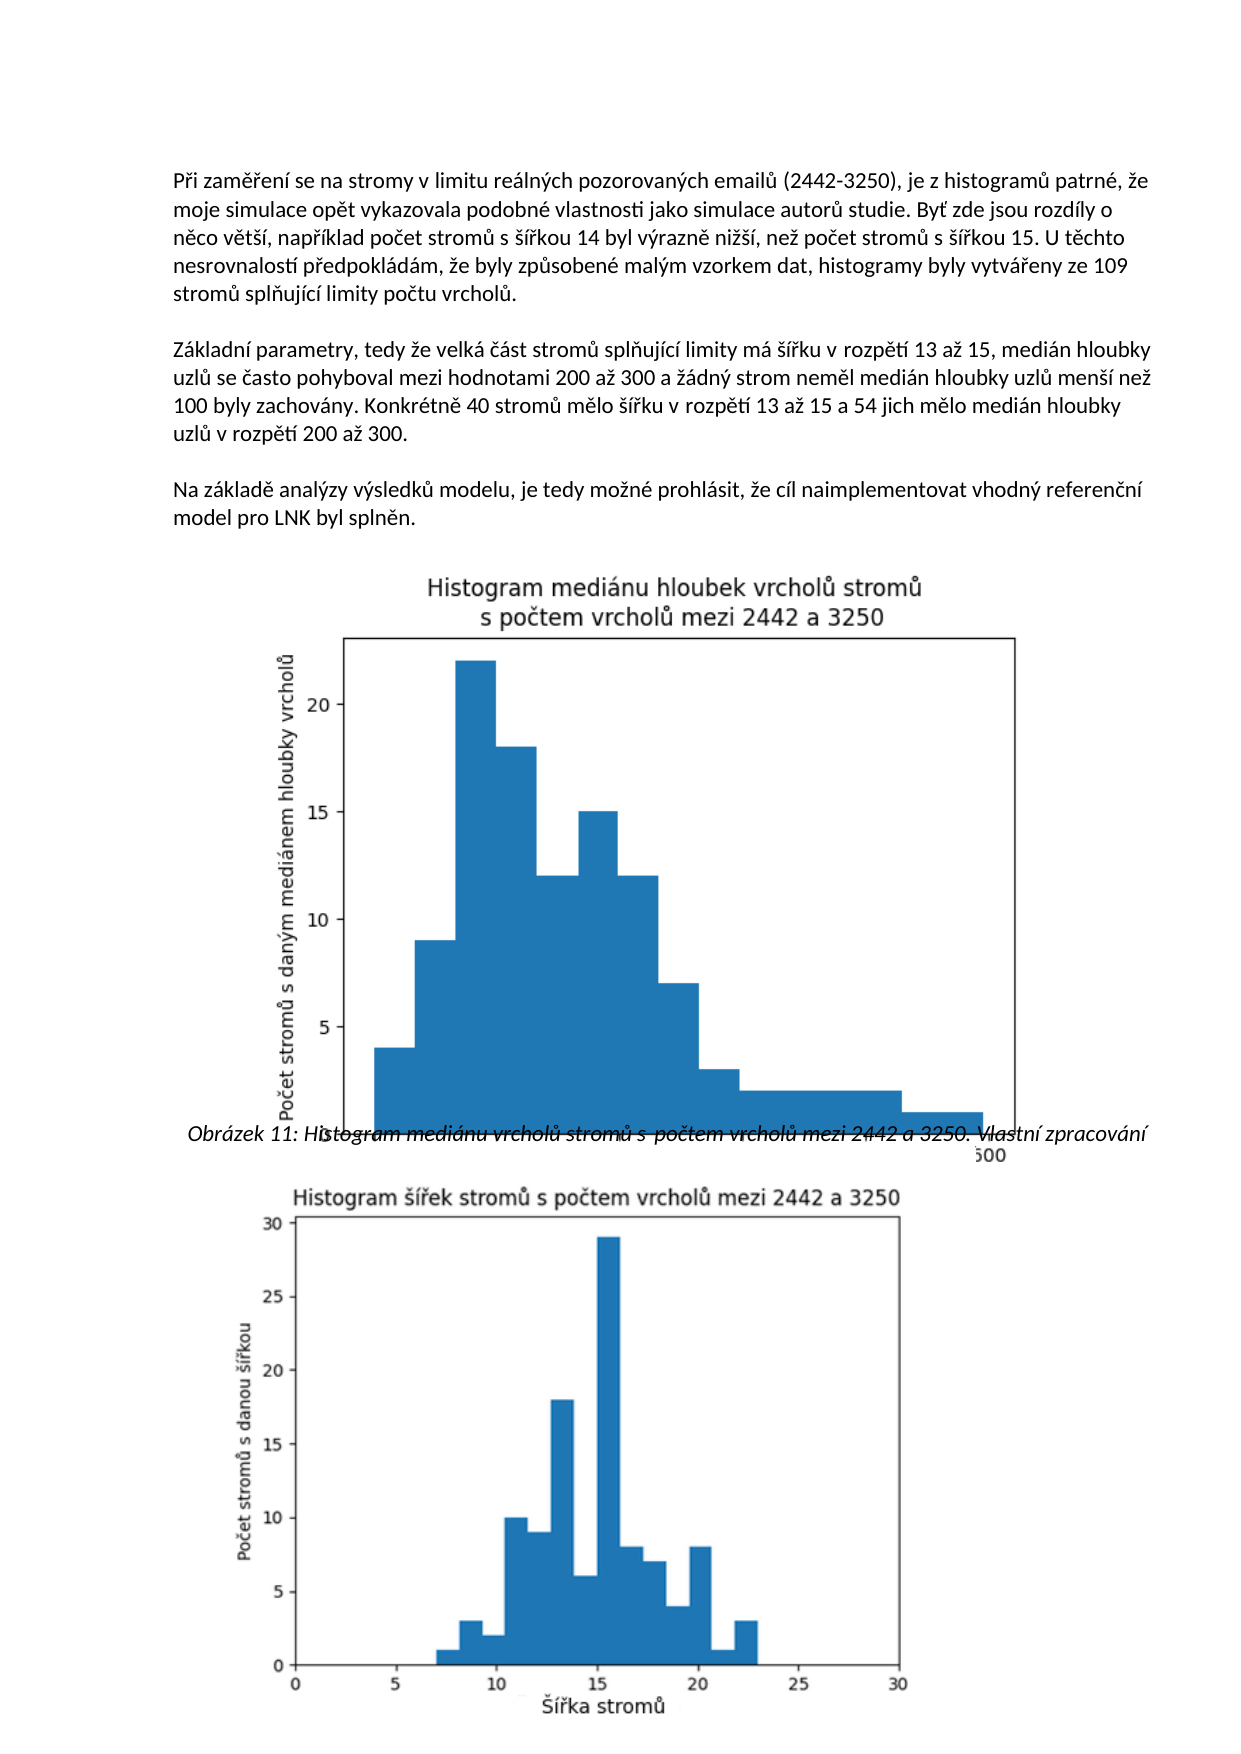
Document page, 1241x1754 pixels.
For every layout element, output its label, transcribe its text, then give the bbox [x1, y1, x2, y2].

picture [198, 1146, 1101, 1729]
text Základní parametry, tedy že velká část stromů splňující limity má šířku v rozpětí 13 až 15, medián hloubky uzlů se často pohyboval mezi hodnotami 200 až 300 a žádný strom neměl medián hloubky uzlů menší než 100 byly zachovány. Konkrétně 40 stromů mělo šířku v rozpětí 13 až 15 a 54 jich mělo medián hloubky uzlů v rozpětí 200 až 300. [173, 335, 1163, 447]
picture [235, 561, 1101, 1119]
text Při zaměření se na stromy v limitu reálných pozorovaných emailů (2442-3250), je z histogramů patrné, že moje simulace opět vykazovala podobné vlastnosti jako simulace autorů studie. Byť zde jsou rozdíly o něco větší, například počet stromů s šířkou 14 byl výrazně nižší, než počet stromů s šířkou 15. U těchto nesrovnalostí předpokládám, že byly způsobené malým vzorkem dat, histogramy byly vytvářeny ze 109 stromů splňující limity počtu vrcholů. [173, 167, 1163, 307]
text Obrázek 11: Histogram mediánu vrcholů stromů s počtem vrcholů mezi 2442 a 3250. Vlastní zpracování [173, 1119, 1163, 1147]
text Na základě analýzy výsledků modelu, je tedy možné prohlásit, že cíl naimplementovat vhodný referenční model pro LNK byl splněn. [173, 475, 1163, 531]
